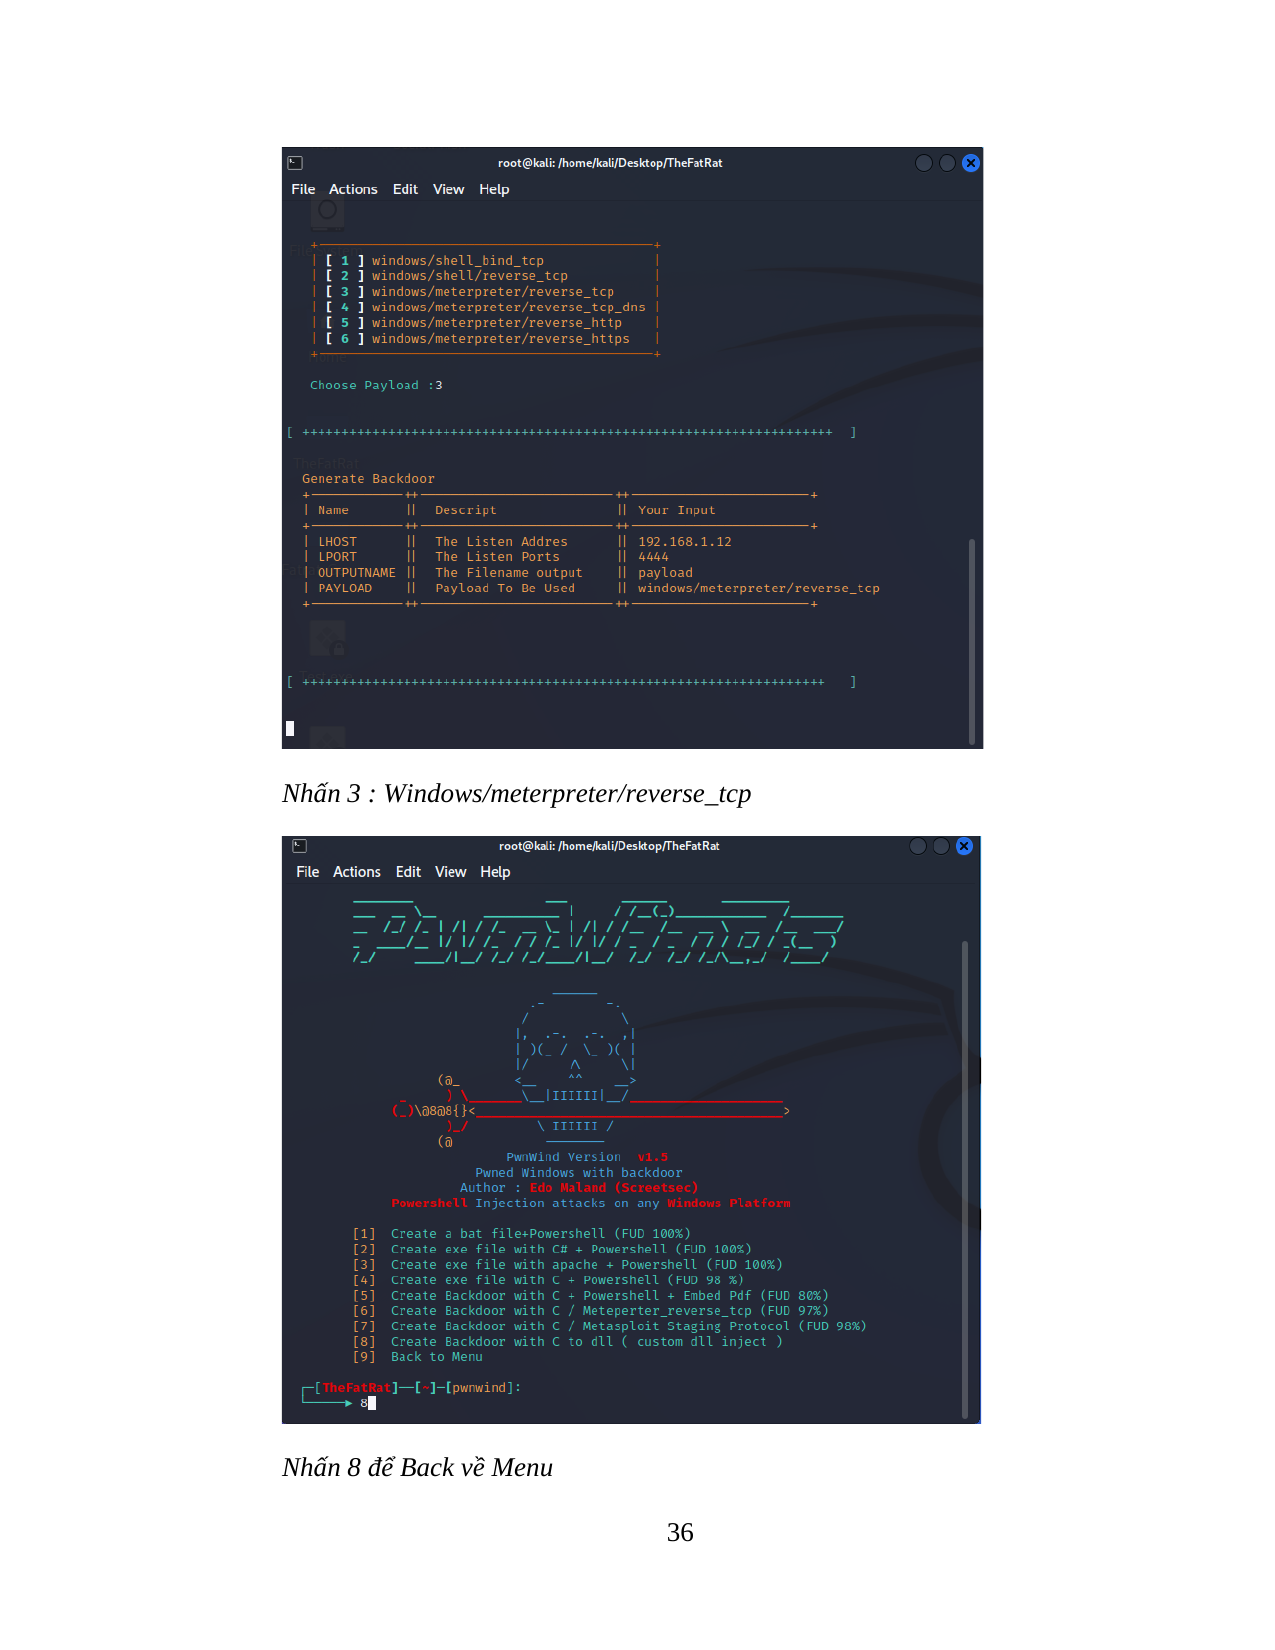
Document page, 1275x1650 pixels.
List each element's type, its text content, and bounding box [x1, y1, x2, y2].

text Nhấn 3 : Windows/meterpreter/reverse_tcp [207, 777, 1157, 808]
picture [281, 836, 982, 1424]
picture [281, 147, 984, 749]
text Nhấn 8 để Back về Menu [207, 1452, 1157, 1483]
